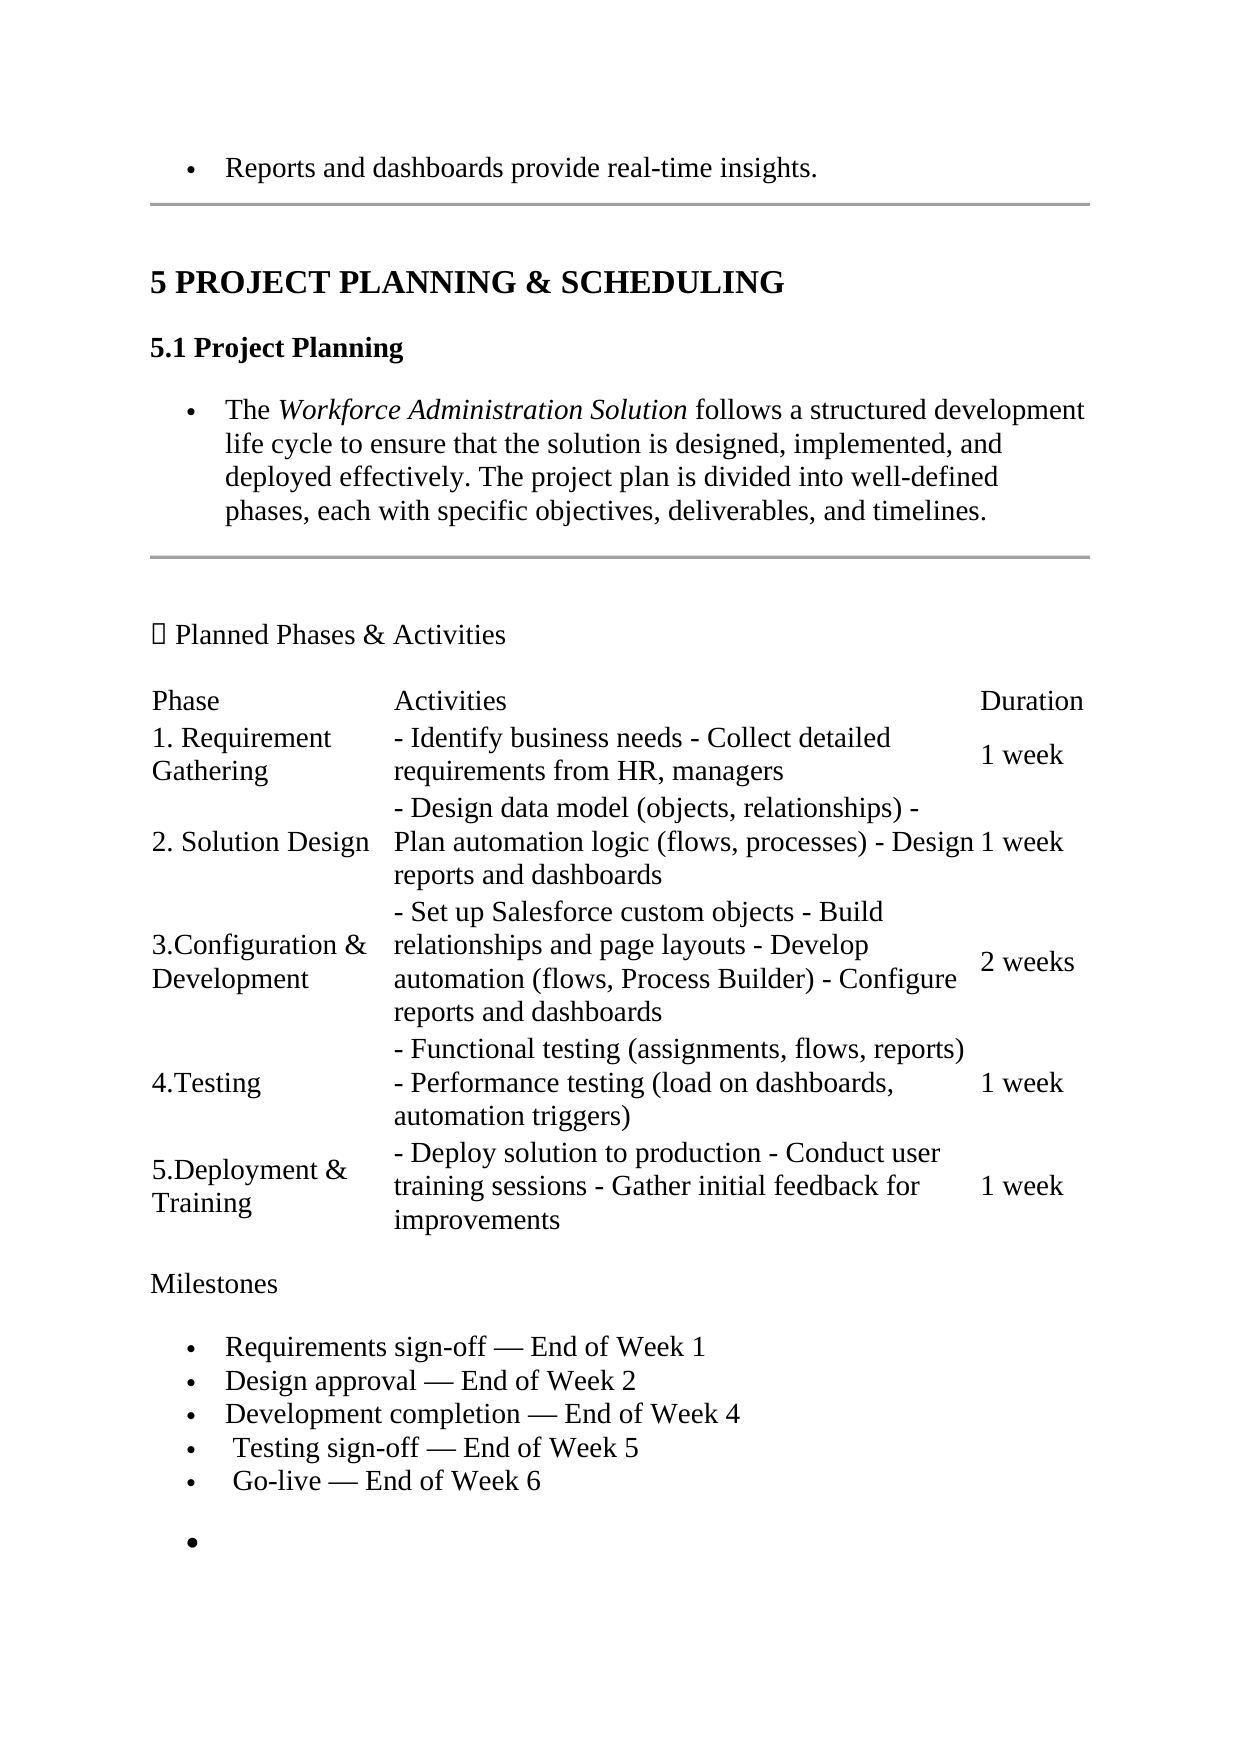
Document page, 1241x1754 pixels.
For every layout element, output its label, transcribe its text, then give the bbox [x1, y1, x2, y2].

list Testing sign-off — End of Week 5 [187, 1430, 1090, 1463]
table_cell 1 week [979, 1030, 1090, 1133]
text 5.1 Project Planning [150, 330, 1090, 363]
table_cell 1. Requirement Gathering [150, 719, 392, 789]
list Development completion — End of Week 4 [187, 1396, 1090, 1430]
table_cell 4.Testing [150, 1030, 392, 1133]
list Requirements sign-off — End of Week 1 [187, 1329, 1090, 1363]
table_cell 5.Deployment & Training [150, 1134, 392, 1237]
text 📅 Planned Phases & Activities [150, 613, 1090, 653]
table_cell 1 week [979, 789, 1090, 892]
table_header Phase [150, 682, 392, 718]
table_cell - Set up Salesforce custom objects - Build relationships and page layouts - Develop automation (flows, Process Builder) - Configure reports and dashboards [392, 893, 978, 1030]
list Design approval — End of Week 2 [187, 1363, 1090, 1396]
table_header Activities [392, 682, 978, 718]
list The Workforce Administration Solution follows a structured development life cycle to ensure that the solution is designed, implemented, and deployed effectively. The project plan is divided into well-defined phases, each with specific objectives, deliverables, and timelines. [187, 392, 1090, 527]
table_cell 2. Solution Design [150, 789, 392, 892]
table_cell 1 week [979, 1134, 1090, 1237]
table_cell - Deploy solution to production - Conduct user training sessions - Gather initial feedback for improvements [392, 1134, 978, 1237]
table_cell 2 weeks [979, 893, 1090, 1030]
table_cell 1 week [979, 719, 1090, 789]
list Reports and dashboards provide real-time insights. [187, 150, 1090, 183]
table_cell - Design data model (objects, relationships) - Plan automation logic (flows, processes) - Design reports and dashboards [392, 789, 978, 892]
list Go-live — End of Week 6 [187, 1463, 1090, 1497]
table_cell - Functional testing (assignments, flows, reports) - Performance testing (load on dashboards, automation triggers) [392, 1030, 978, 1133]
text 5 PROJECT PLANNING & SCHEDULING [150, 262, 1090, 301]
table_cell 3.Configuration & Development [150, 893, 392, 1030]
table_header Duration [979, 682, 1090, 718]
table_cell - Identify business needs - Collect detailed requirements from HR, managers [392, 719, 978, 789]
text Milestones [150, 1266, 1090, 1300]
